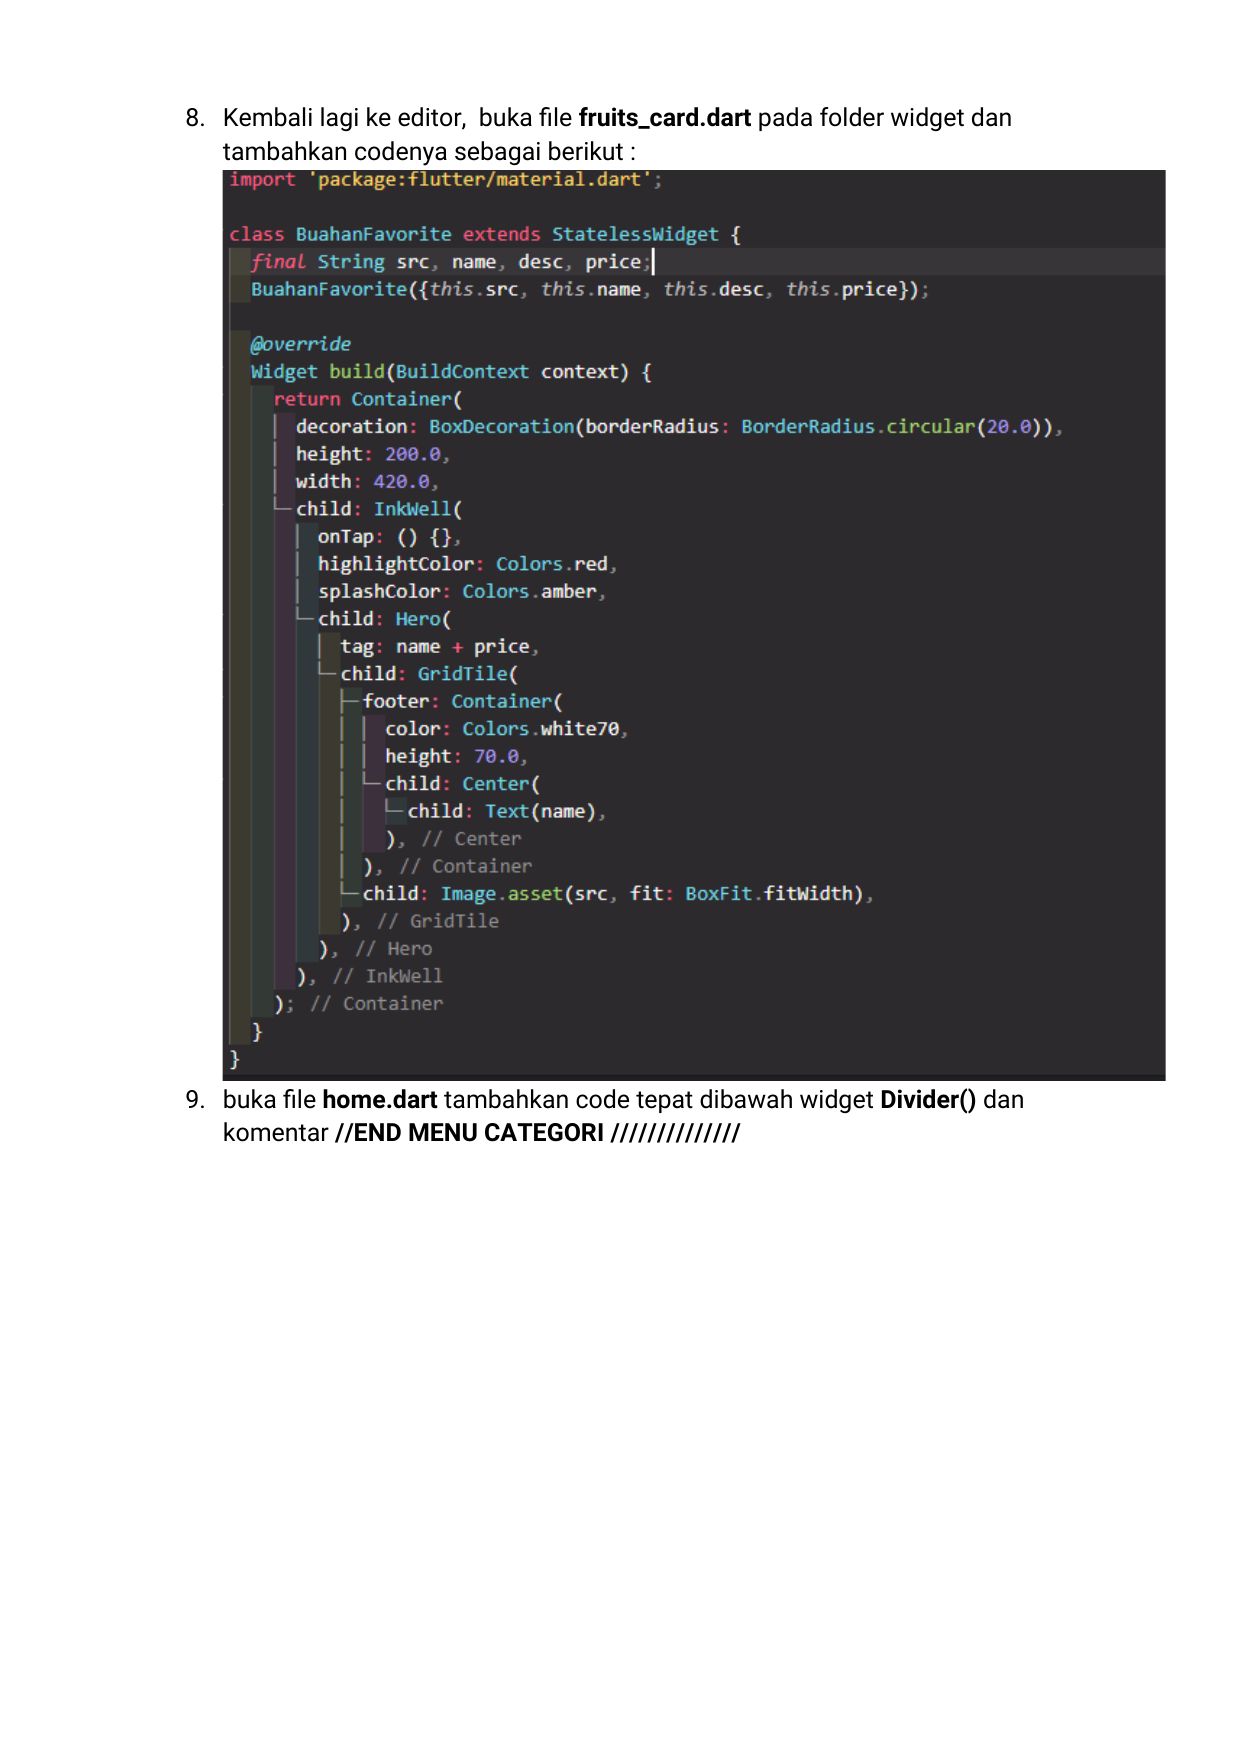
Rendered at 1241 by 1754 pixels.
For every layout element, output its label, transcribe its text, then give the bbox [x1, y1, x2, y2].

list buka file home.dart tambahkan code tepat dibawah widget Divider() dan komentar //END MENU CATEGORI ////////////// [185, 1085, 1090, 1148]
picture [222, 170, 1166, 1081]
list Kembali lagi ke editor, buka file fruits_card.dart pada folder widget dan tambahkan codenya sebagai berikut : [185, 103, 1090, 166]
